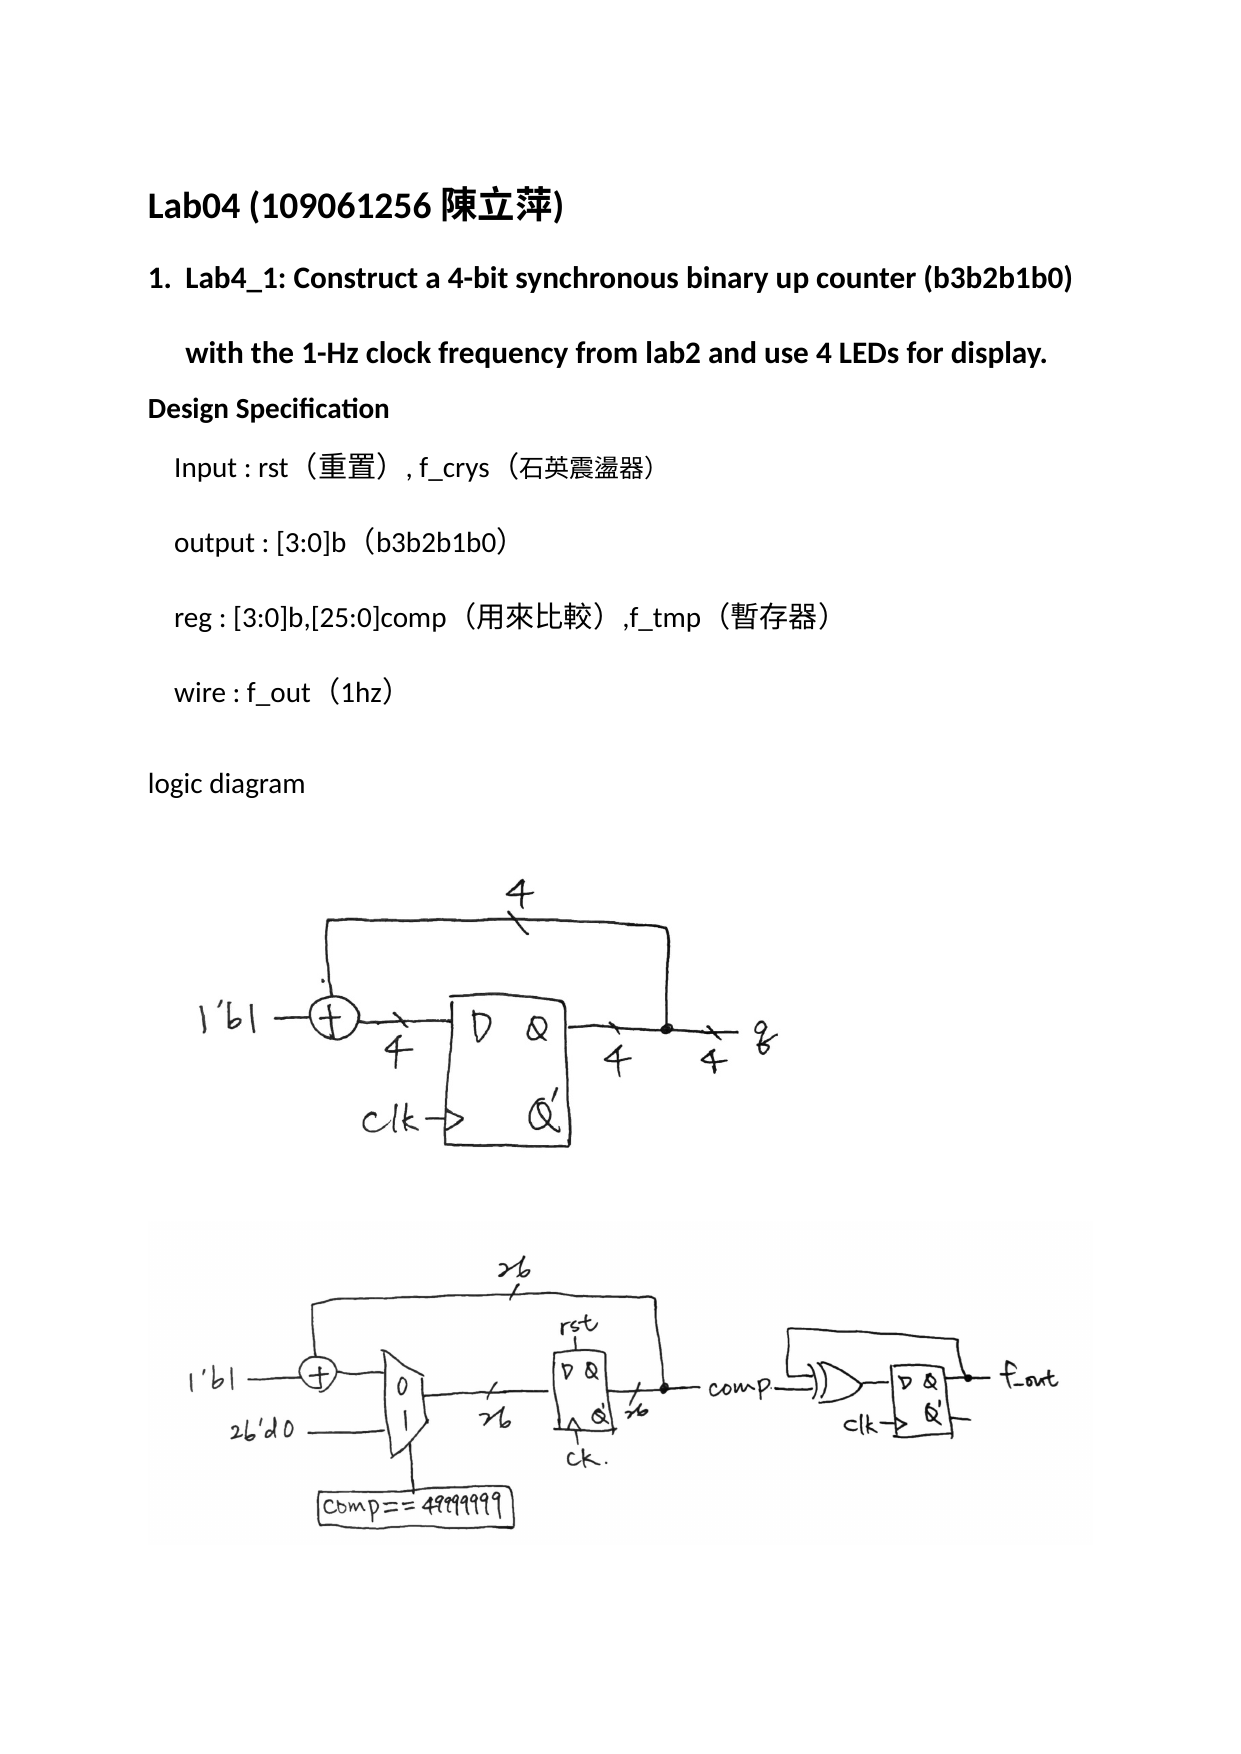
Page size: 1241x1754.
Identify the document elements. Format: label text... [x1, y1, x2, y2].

picture [147, 1221, 1093, 1545]
picture [147, 815, 838, 1201]
text output : [3:0]b（b3b2b1b0） [148, 502, 1092, 577]
text logic diagram [148, 764, 1092, 802]
text reg : [3:0]b,[25:0]comp（用來比較）,f_tmp（暫存器） [148, 577, 1092, 652]
list Lab4_1: Construct a 4-bit synchronous binary up counter (b3b2b1b0) with the 1-Hz clock frequency from lab2 and use 4 LEDs for display. [148, 239, 1092, 389]
text wire : f_out（1hz） [148, 652, 1092, 727]
text Design Specification [148, 389, 1092, 427]
text Input : rst（重置）, f_crys（石英震盪器） [148, 427, 1092, 502]
text Lab04 (109061256 陳立萍) [148, 164, 1092, 239]
